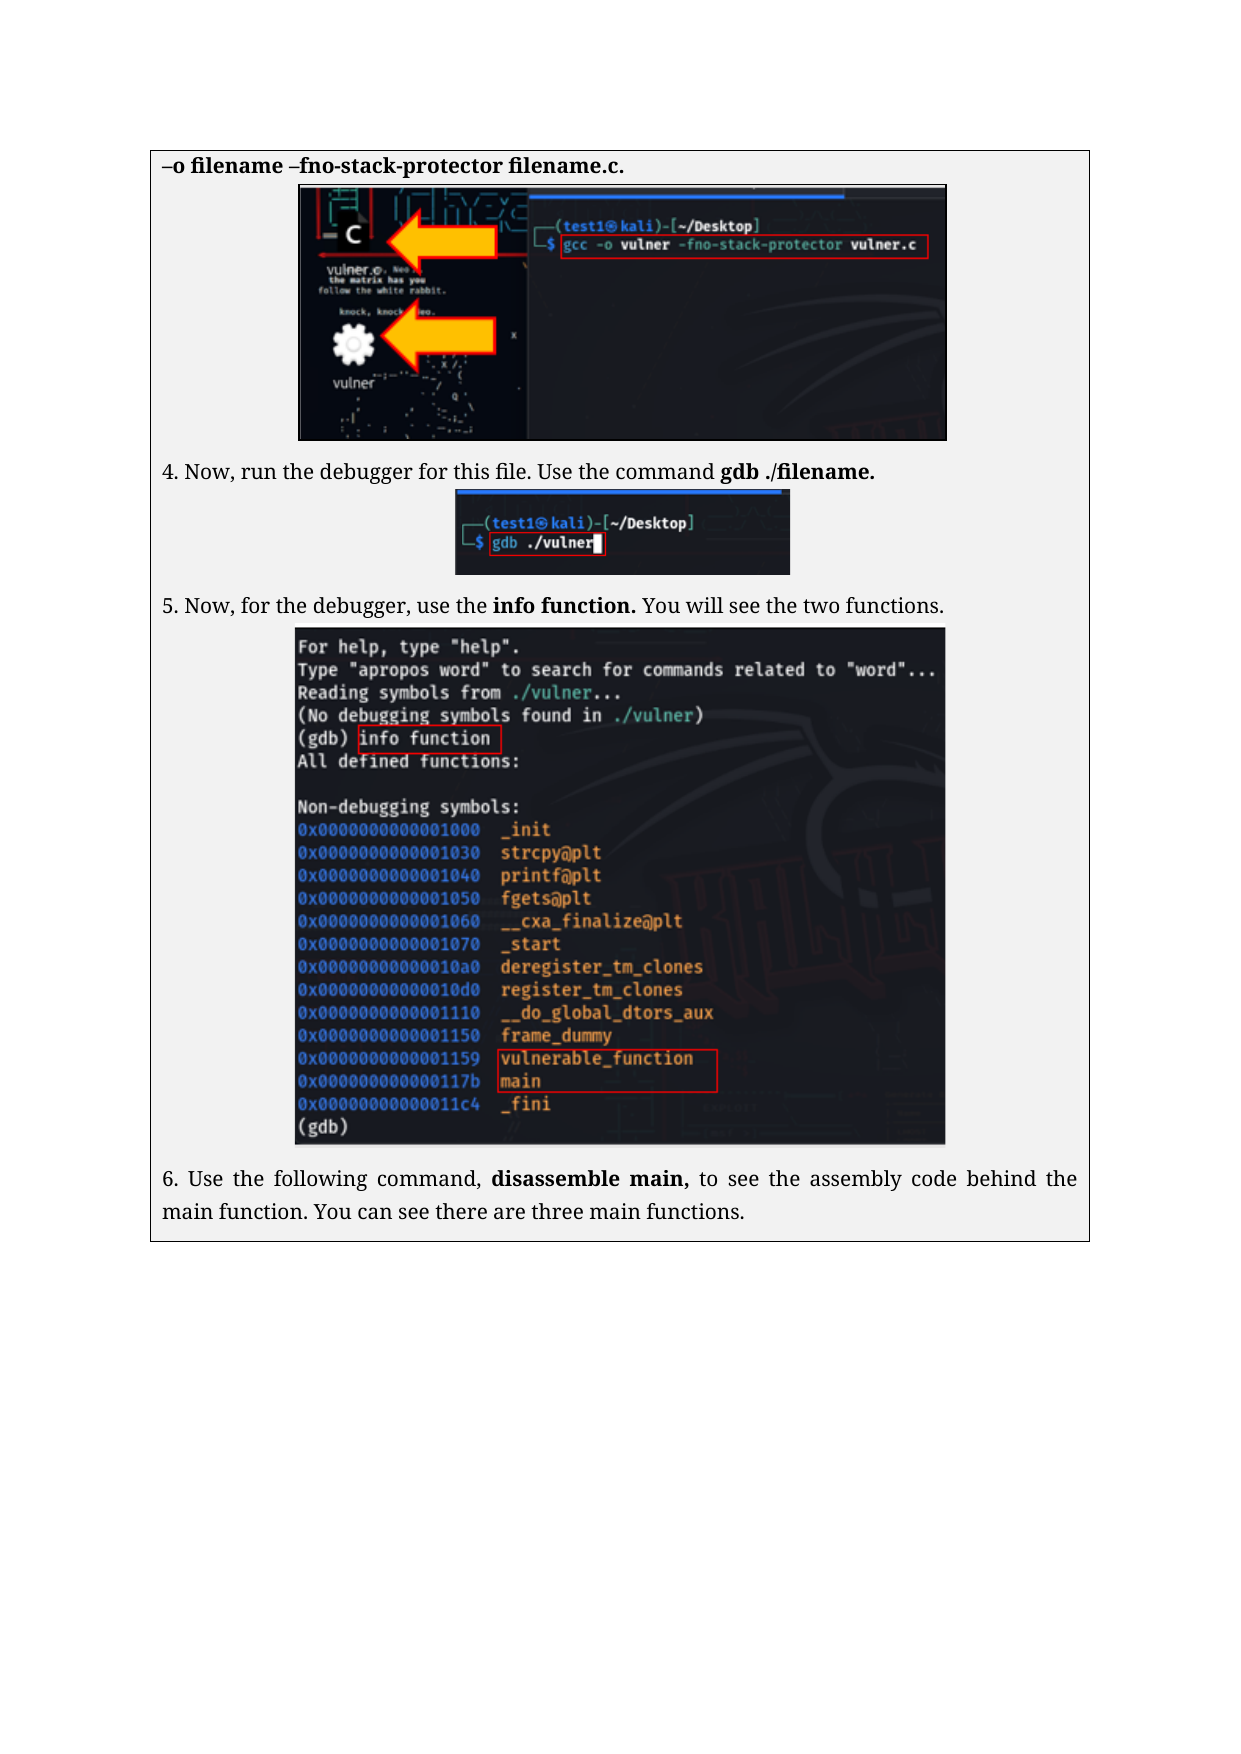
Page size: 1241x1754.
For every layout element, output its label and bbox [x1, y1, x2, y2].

picture [454, 489, 791, 575]
picture [300, 185, 945, 439]
table_header [151, 151, 1089, 1241]
picture [294, 623, 946, 1148]
